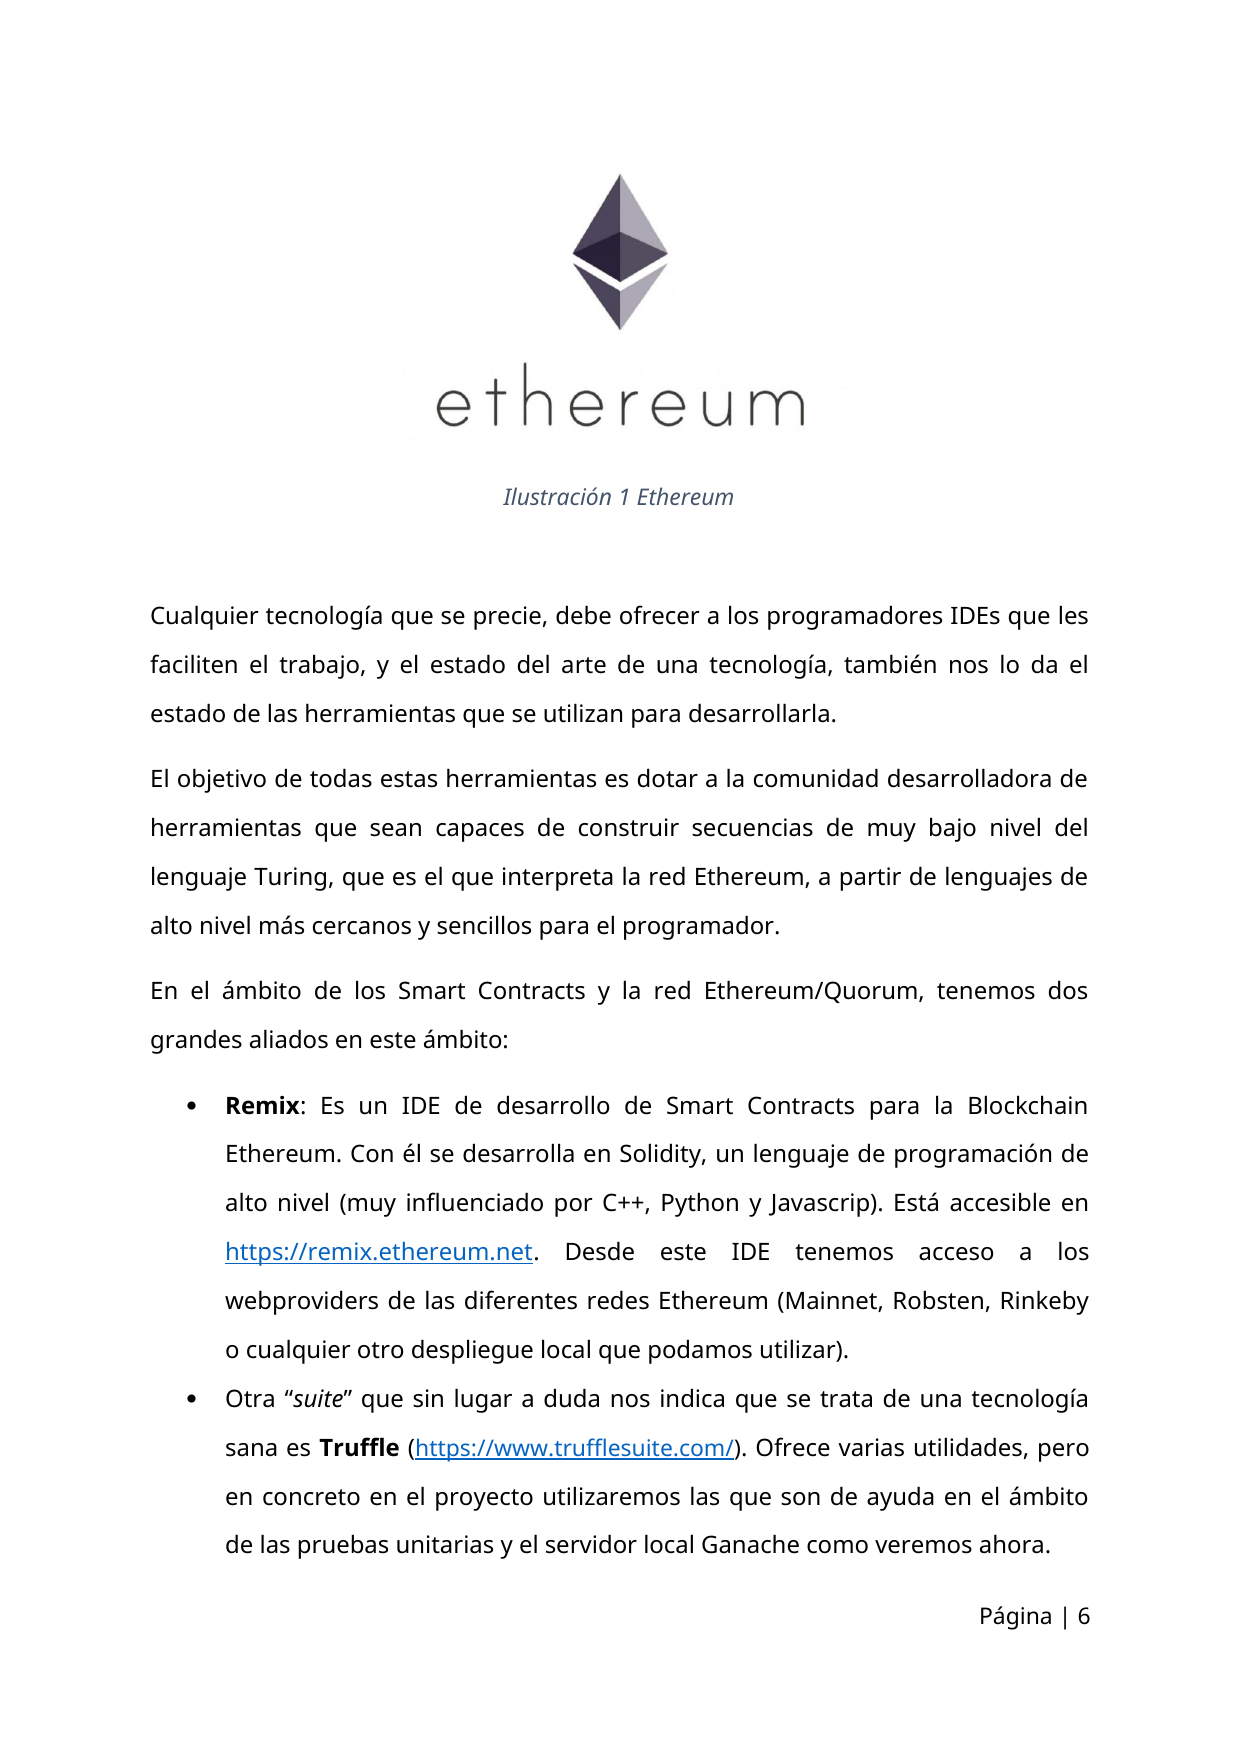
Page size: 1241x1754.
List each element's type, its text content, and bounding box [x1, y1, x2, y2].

text En el ámbito de los Smart Contracts y la red Ethereum/Quorum, tenemos dos grandes aliados en este ámbito: [150, 974, 1090, 1056]
text El objetivo de todas estas herramientas es dotar a la comunidad desarrolladora de herramientas que sean capaces de construir secuencias de muy bajo nivel del lenguaje Turing, que es el que interpreta la red Ethereum, a partir de lenguajes de alto nivel más cercanos y sencillos para el programador. [150, 762, 1090, 941]
text Cualquier tecnología que se precie, debe ofrecer a los programadores IDEs que les faciliten el trabajo, y el estado del arte de una tecnología, también nos lo da el estado de las herramientas que se utilizan para desarrollarla. [150, 599, 1090, 729]
text Ilustración Ethereum [150, 481, 1090, 512]
list Remix: Es un IDE de desarrollo de Smart Contracts para la Blockchain Ethereum. Con él se desarrolla en Solidity, un lenguaje de programación de alto nivel (muy influenciado por C++, Python y Javascrip). Está accesible en https://remix.ethereum.net. Desde este IDE tenemos acceso a los webproviders de las diferentes redes Ethereum (Mainnet, Robsten, Rinkeby o cualquier otro despliegue local que podamos utilizar). [187, 1088, 1090, 1365]
list Otra “suite” que sin lugar a duda nos indica que se trata de una tecnología sana es Truffle (https://www.trufflesuite.com/). Ofrece varias utilidades, pero en concreto en el proyecto utilizaremos las que son de ayuda en el ámbito de las pruebas unitarias y el servidor local Ganache como veremos ahora. [187, 1382, 1090, 1561]
picture [383, 150, 857, 466]
